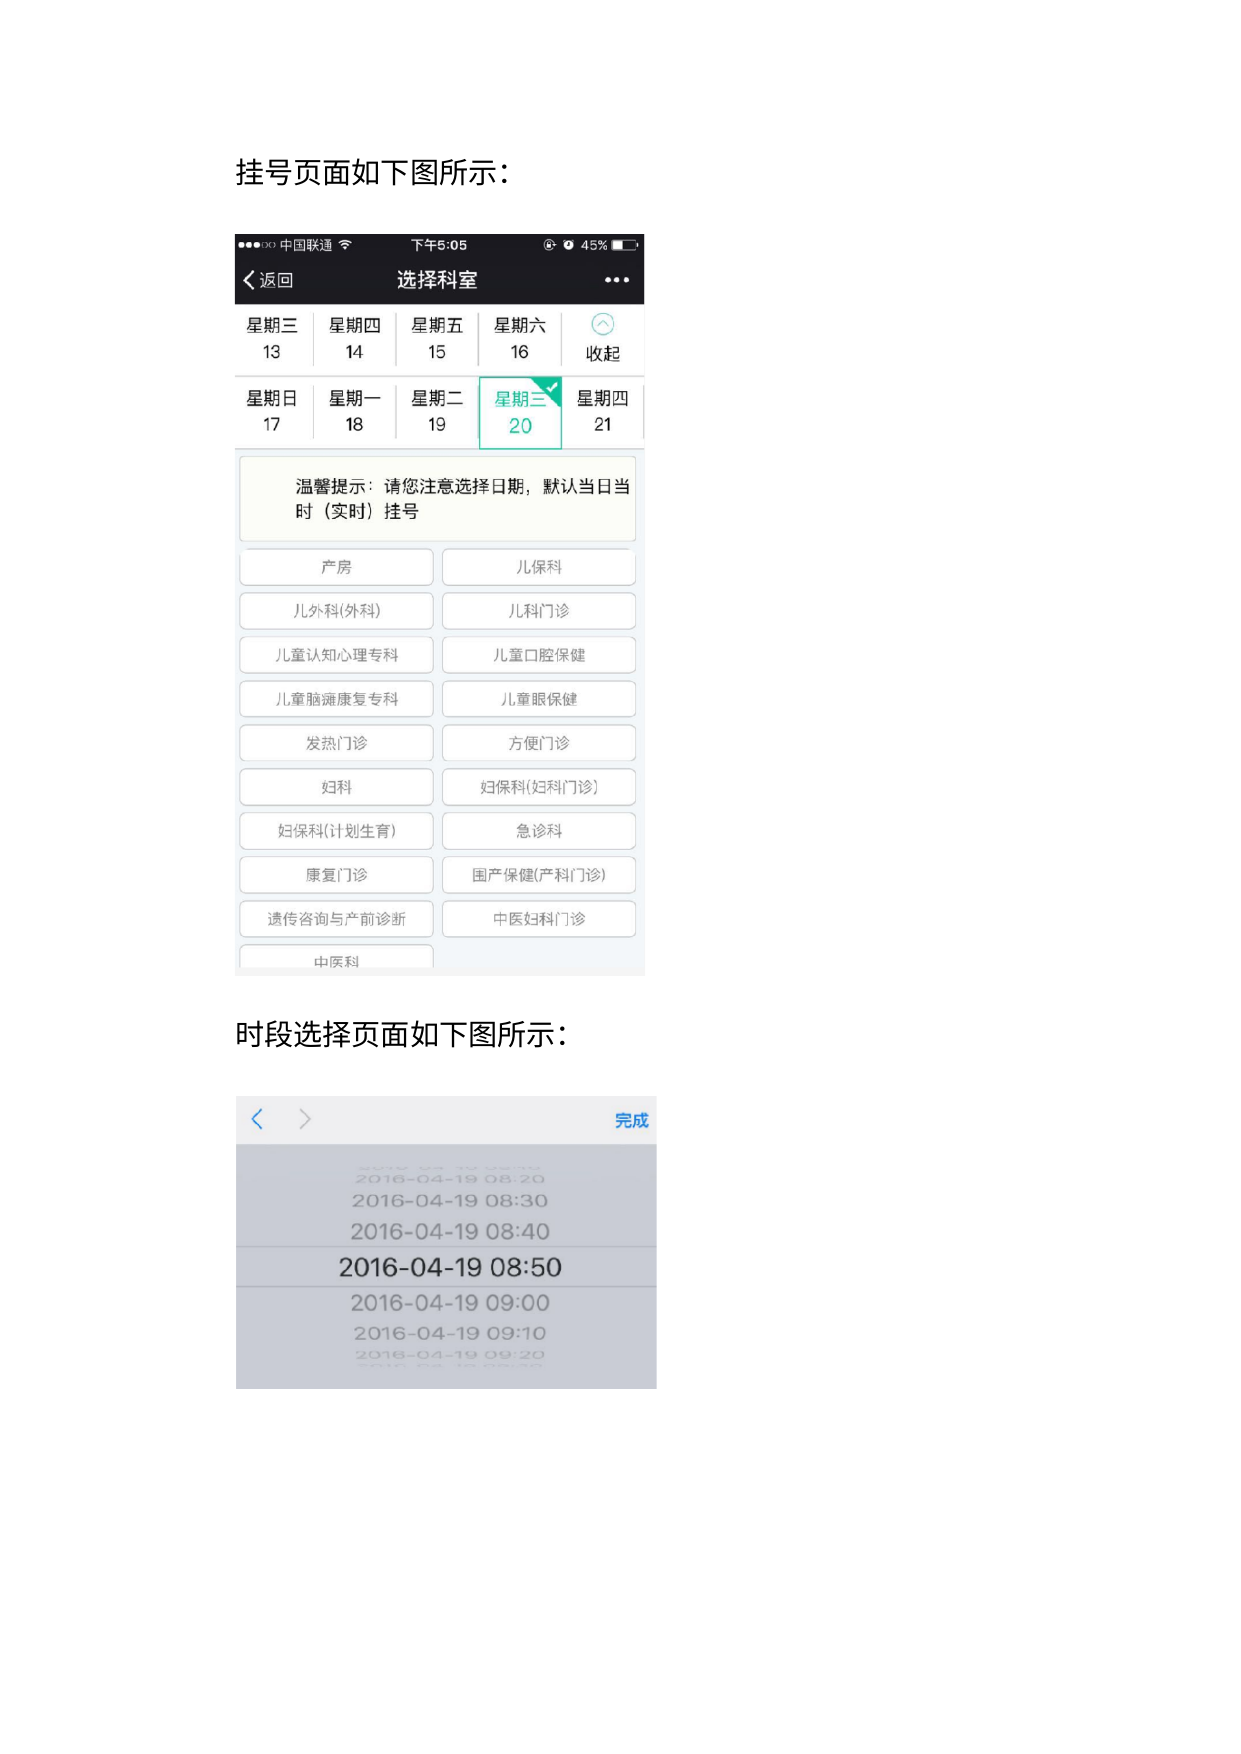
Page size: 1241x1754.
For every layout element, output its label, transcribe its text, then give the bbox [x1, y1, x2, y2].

text 挂号页面如下图所示： [187, 150, 1053, 192]
picture [234, 234, 646, 976]
picture [234, 1096, 657, 1389]
text 时段选择页面如下图所示： [187, 1012, 1053, 1054]
